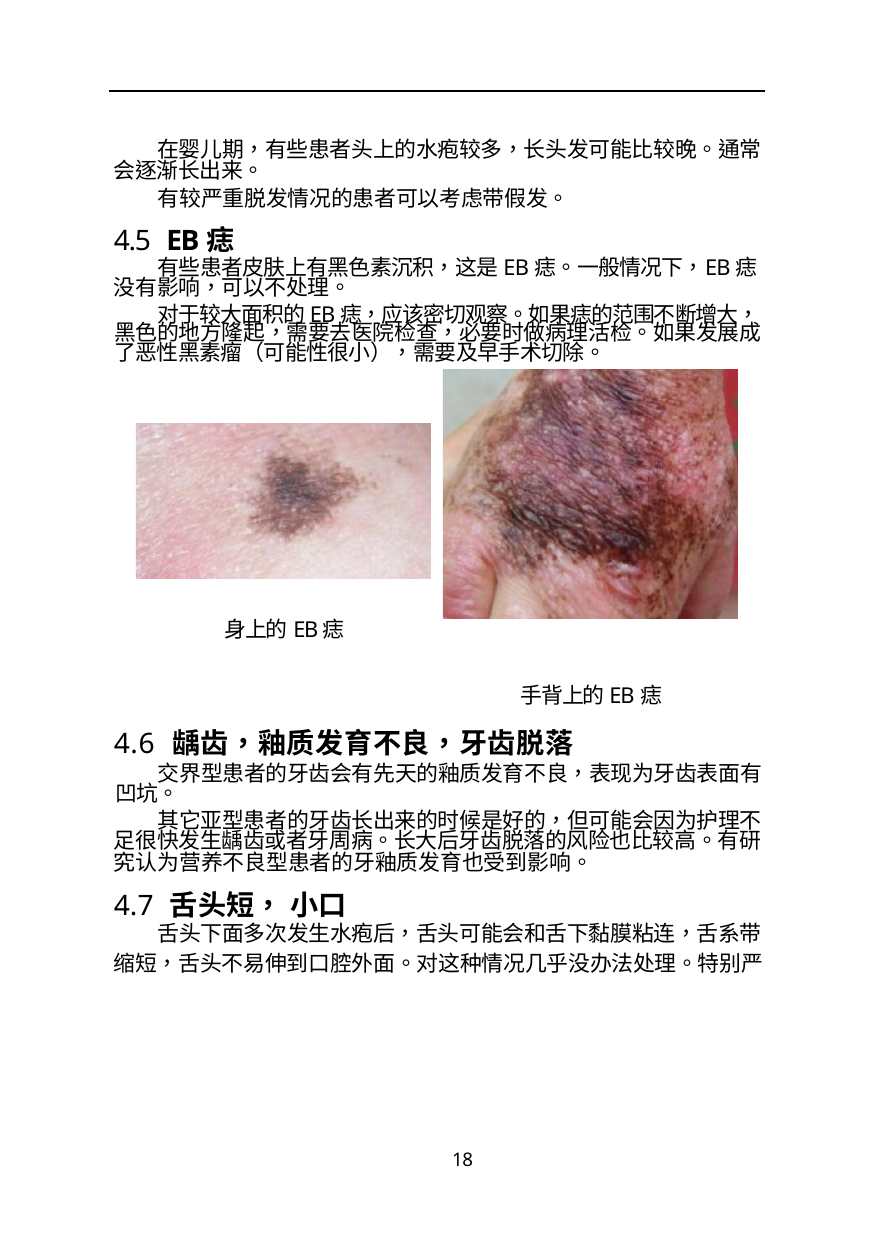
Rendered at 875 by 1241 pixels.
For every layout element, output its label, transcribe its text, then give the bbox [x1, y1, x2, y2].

text 手背上的 EB 痣 [521, 684, 765, 706]
text 对于较大面积的 EB 痣，应该密切观察。如果痣的范围不断增大， 黑色的地方隆起，需要去医院检查，必要时做病理活检。如果发展成 了恶性黑素瘤（可能性很小），需要及早手术切除。 [114, 306, 762, 367]
text 交界型患者的牙齿会有先天的釉质发育不良，表现为牙齿表面有 凹坑。 [115, 763, 763, 808]
text 在婴儿期，有些患者头上的水疱较多，长头发可能比较晚。通常 会逐渐长出来。 [113, 140, 763, 184]
picture [135, 423, 431, 579]
picture [442, 369, 738, 619]
text 4.6 龋齿，釉质发育不良，牙齿脱落 [113, 730, 765, 760]
text 有较严重脱发情况的患者可以考虑带假发。 [157, 187, 765, 211]
text 其它亚型患者的牙齿长出来的时候是好的，但可能会因为护理不 足很快发生龋齿或者牙周病。长大后牙齿脱落的风险也比较高。有研 究认为营养不良型患者的牙釉质发育也受到影响。 [114, 812, 763, 877]
text 舌头下面多次发生水疱后，舌头可能会和舌下黏膜粘连，舌系带 缩短，舌头不易伸到口腔外面。对这种情况几乎没办法处理。特别严 [113, 925, 763, 975]
text 4.5 EB 痣 [113, 225, 765, 256]
text 有些患者皮肤上有黑色素沉积，这是 EB 痣。一般情况下，EB 痣 没有影响，可以不处理。 [114, 258, 763, 301]
text 4.7 舌头短， 小口 [113, 891, 765, 921]
text 身上的 EB 痣 [224, 619, 432, 642]
